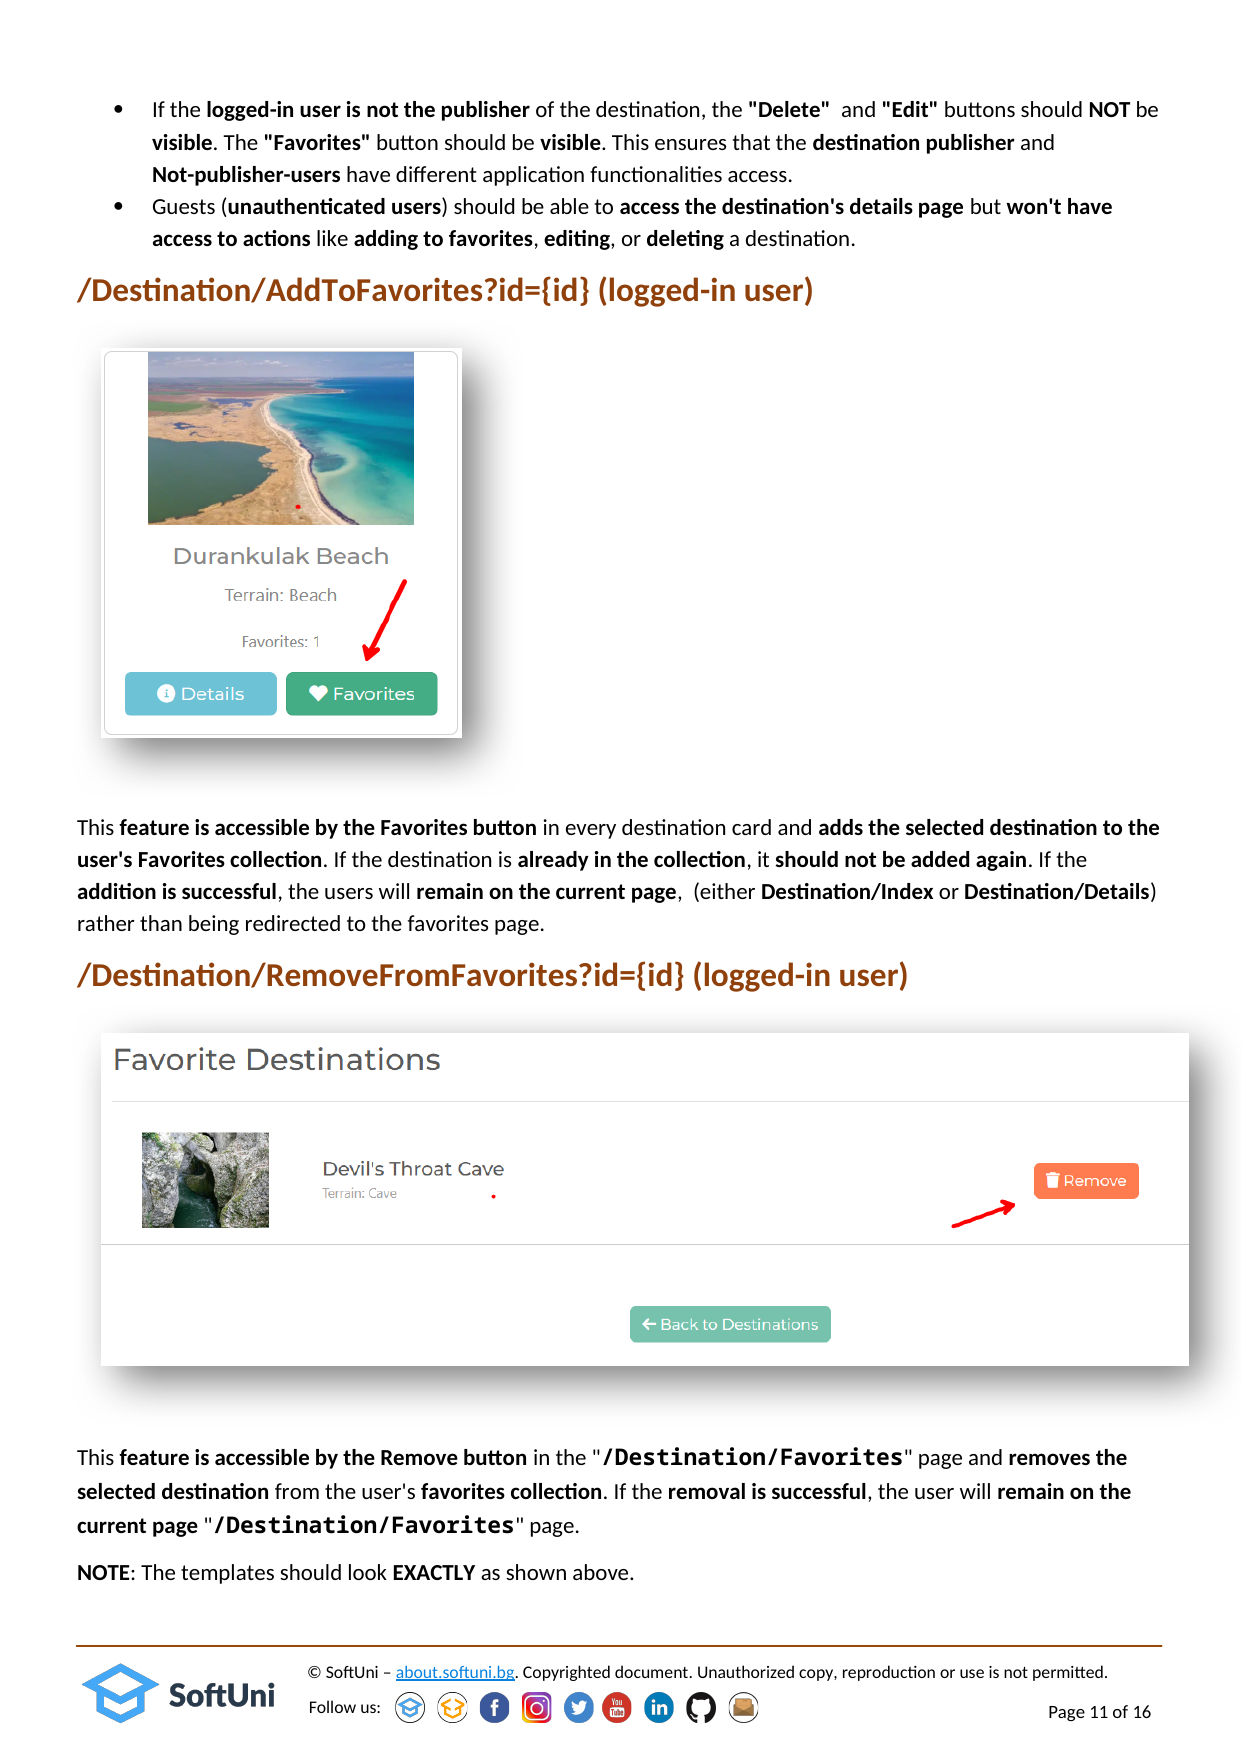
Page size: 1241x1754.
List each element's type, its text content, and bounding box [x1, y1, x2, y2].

picture [644, 1714, 653, 1723]
picture [602, 1692, 632, 1723]
picture [522, 1692, 552, 1723]
picture [395, 1692, 425, 1723]
picture [728, 1692, 759, 1723]
list Guests (unauthenticated users) should be able to access the destination's details page but won't have access to actions like adding to favorites, editing, or deleting a destination. [114, 192, 1163, 252]
text This feature is accessible by the Favorites button in every destination card and adds the selected destination to the user's Favorites collection. If the destination is already in the collection, it should not be added again. If the addition is successful, the users will remain on the current page, (either Destination/Index or Destination/Details) rather than being redirected to the favorites page. [77, 813, 1163, 937]
picture [665, 1714, 674, 1723]
subtitle /Destination/RemoveFromFavorites?id={id} (logged-in user) [77, 954, 1163, 994]
text NOTE: The templates should look EXACTLY as shown above. [77, 1558, 1163, 1586]
subtitle /Destination/AddToFavorites?id={id} (logged-in user) [77, 269, 1163, 309]
picture [686, 1692, 716, 1723]
picture [437, 1692, 468, 1723]
picture [665, 1692, 674, 1701]
text This feature is accessible by the Remove button in the "/Destination/Favorites" page and removes the selected destination from the user's favorites collection. If the removal is successful, the user will remain on the current page "/Destination/Favorites" page. [77, 1441, 1163, 1541]
picture [644, 1692, 653, 1701]
picture [101, 348, 462, 738]
picture [75, 1658, 281, 1729]
picture [658, 1705, 667, 1714]
list If the logged-in user is not the publisher of the destination, the "Delete" and "Edit" buttons should NOT be visible. The "Favorites" button should be visible. This ensures that the destination publisher and Not-publisher-users have different application functionalities access. [114, 95, 1163, 188]
picture [479, 1692, 510, 1723]
picture [101, 1033, 1189, 1366]
picture [564, 1692, 594, 1723]
